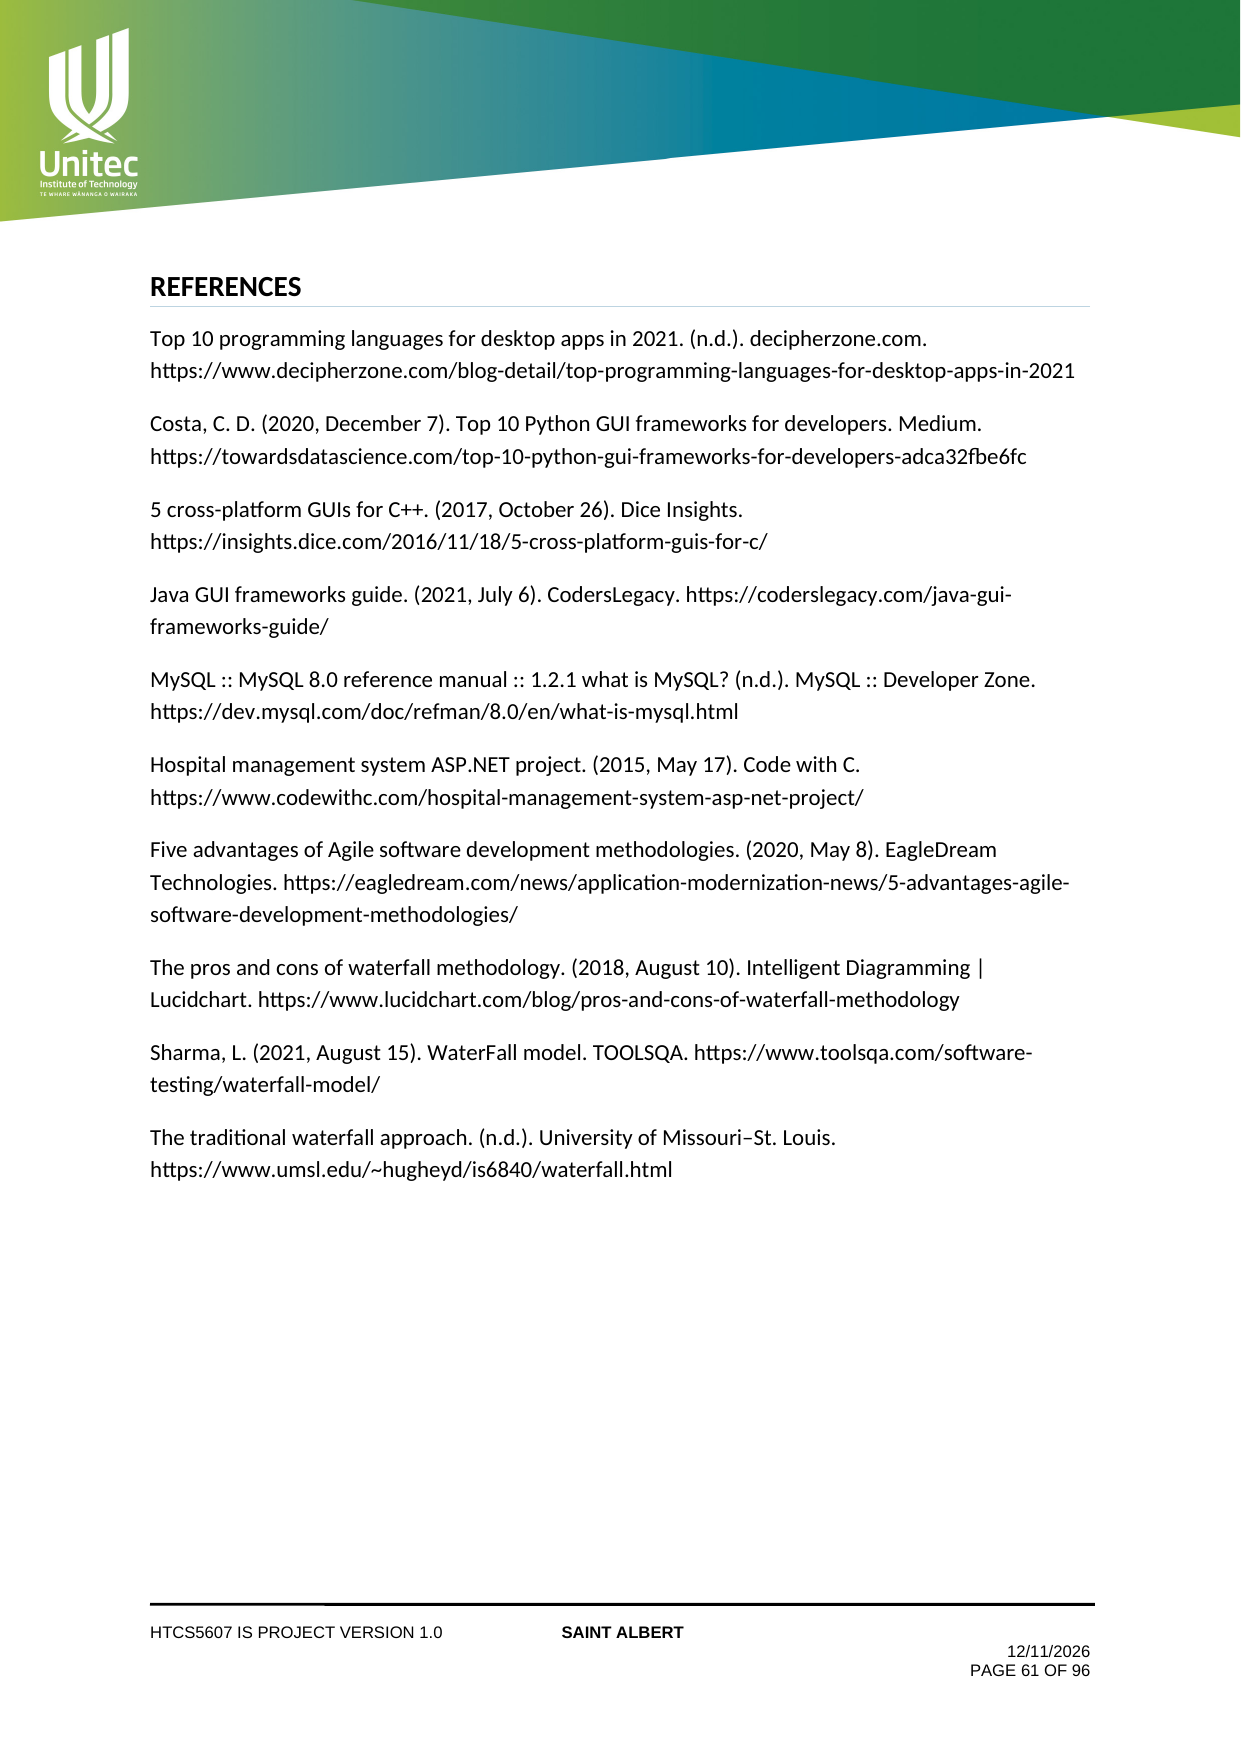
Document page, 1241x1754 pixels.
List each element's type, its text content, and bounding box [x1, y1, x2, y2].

text Five advantages of Agile software development methodologies. (2020, May 8). EagleDream Technologies. https://eagledream.com/news/application-modernization-news/5-advantages-agile-software-development-methodologies/ [150, 836, 1090, 928]
text Top 10 programming languages for desktop apps in 2021. (n.d.). decipherzone.com. https://www.decipherzone.com/blog-detail/top-programming-languages-for-desktop-apps-in-2021 [150, 324, 1090, 384]
text The traditional waterfall approach. (n.d.). University of Missouri–St. Louis. https://www.umsl.edu/~hugheyd/is6840/waterfall.html [150, 1123, 1090, 1184]
text Sharma, L. (2021, August 15). WaterFall model. TOOLSQA. https://www.toolsqa.com/software-testing/waterfall-model/ [150, 1038, 1090, 1098]
text 5 cross-platform GUIs for C++. (2017, October 26). Dice Insights. https://insights.dice.com/2016/11/18/5-cross-platform-guis-for-c/ [150, 495, 1090, 555]
picture [0, 0, 1241, 238]
text The pros and cons of waterfall methodology. (2018, August 10). Intelligent Diagramming | Lucidchart. https://www.lucidchart.com/blog/pros-and-cons-of-waterfall-methodology [150, 953, 1090, 1013]
text Hospital management system ASP.NET project. (2015, May 17). Code with C. https://www.codewithc.com/hospital-management-system-asp-net-project/ [150, 750, 1090, 811]
text Costa, C. D. (2020, December 7). Top 10 Python GUI frameworks for developers. Medium. https://towardsdatascience.com/top-10-python-gui-frameworks-for-developers-adca32fbe6fc [150, 409, 1090, 470]
subtitle References [150, 217, 1090, 306]
text MySQL :: MySQL 8.0 reference manual :: 1.2.1 what is MySQL? (n.d.). MySQL :: Developer Zone. https://dev.mysql.com/doc/refman/8.0/en/what-is-mysql.html [150, 665, 1090, 725]
text Java GUI frameworks guide. (2021, July 6). CodersLegacy. https://coderslegacy.com/java-gui-frameworks-guide/ [150, 580, 1090, 640]
